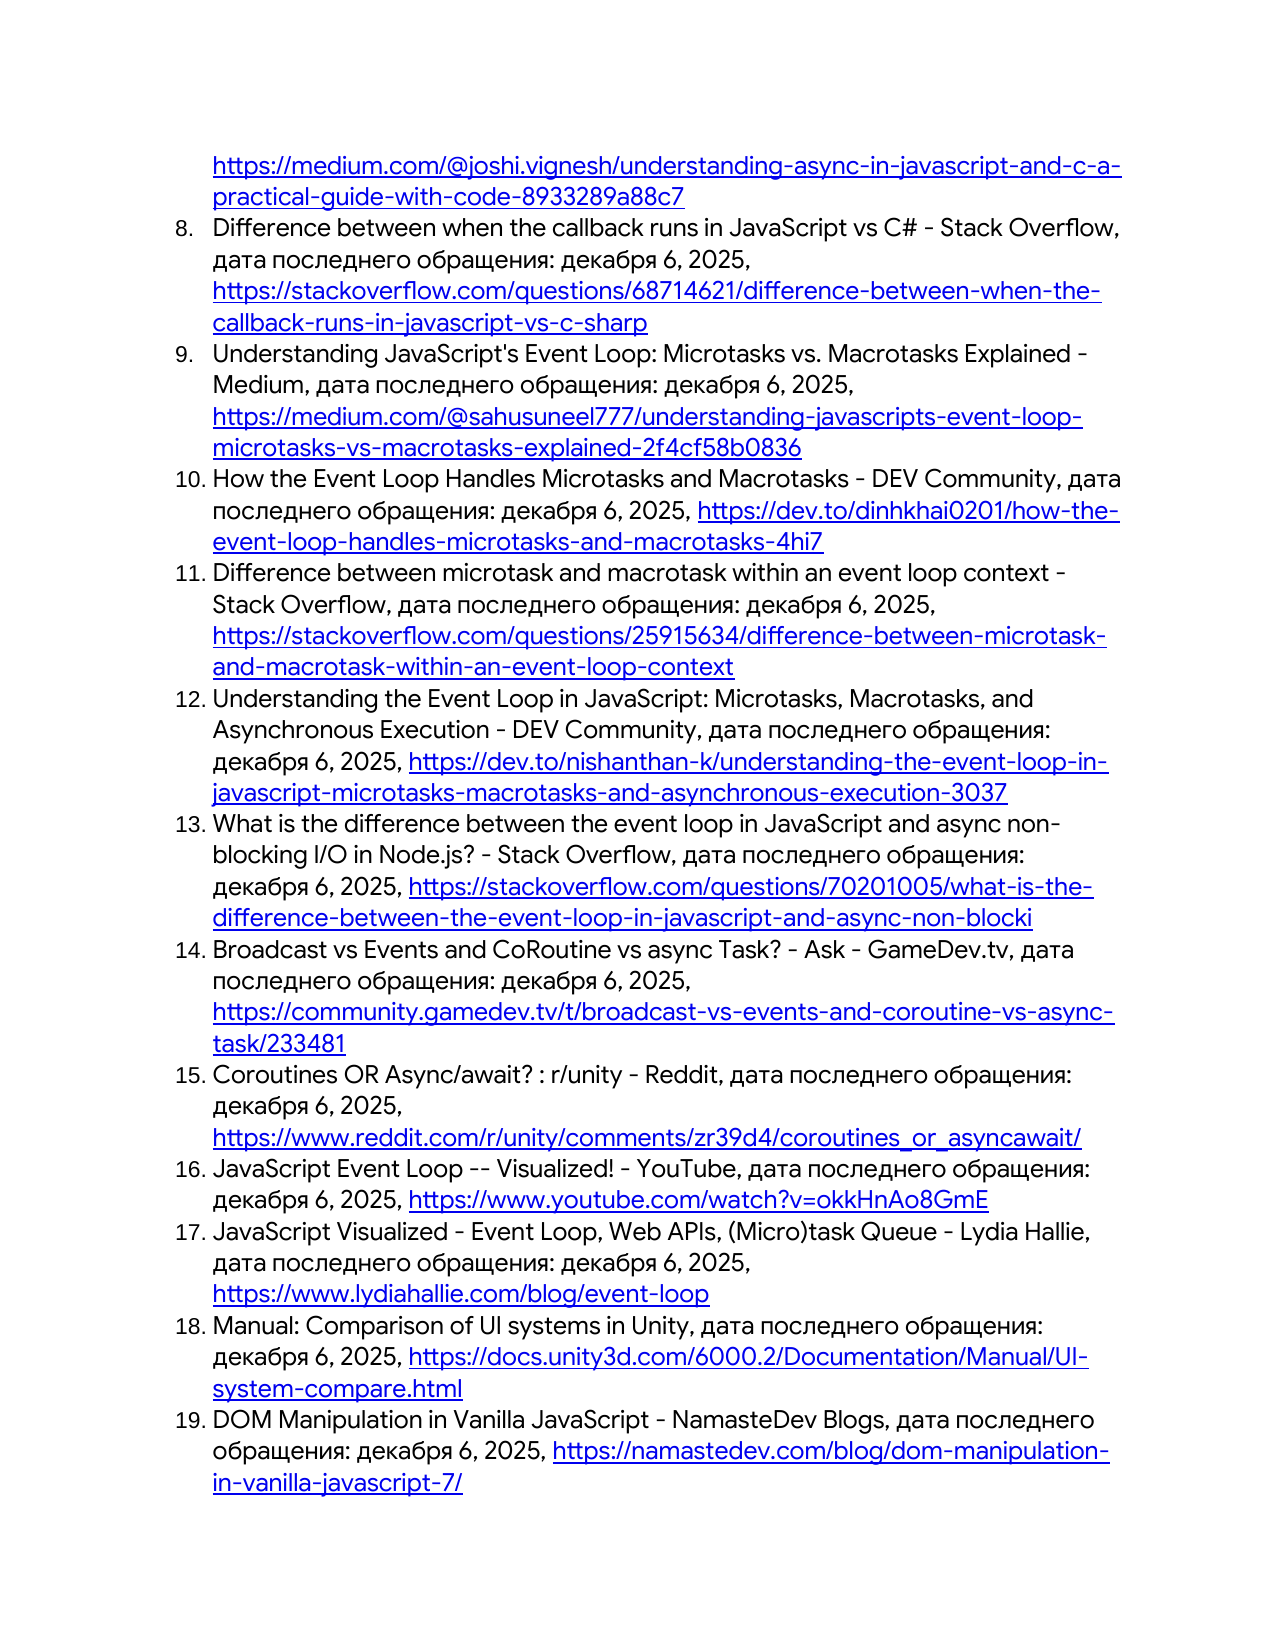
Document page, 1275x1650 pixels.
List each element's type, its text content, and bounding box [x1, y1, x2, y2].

list Coroutines OR Async/await? : r/unity - Reddit, дата последнего обращения: декабря 6, 2025, https://www.reddit.com/r/unity/comments/zr39d4/coroutines_or_asyncawait/ [175, 1059, 1125, 1153]
list Difference between microtask and macrotask within an event loop context - Stack Overflow, дата последнего обращения: декабря 6, 2025, https://stackoverflow.com/questions/25915634/difference-between-microtask-and-macrotask-within-an-event-loop-context [175, 558, 1125, 683]
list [175, 150, 1125, 213]
list Manual: Comparison of UI systems in Unity, дата последнего обращения: декабря 6, 2025, https://docs.unity3d.com/6000.2/Documentation/Manual/UI-system-compare.html [175, 1310, 1125, 1404]
list How the Event Loop Handles Microtasks and Macrotasks - DEV Community, дата последнего обращения: декабря 6, 2025, https://dev.to/dinhkhai0201/how-the-event-loop-handles-microtasks-and-macrotasks-4hi7 [175, 463, 1125, 558]
list Understanding the Event Loop in JavaScript: Microtasks, Macrotasks, and Asynchronous Execution - DEV Community, дата последнего обращения: декабря 6, 2025, https://dev.to/nishanthan-k/understanding-the-event-loop-in-javascript-microtasks-macrotasks-and-asynchronous-execution-3037 [175, 683, 1125, 808]
list JavaScript Event Loop -- Visualized! - YouTube, дата последнего обращения: декабря 6, 2025, https://www.youtube.com/watch?v=okkHnAo8GmE [175, 1153, 1125, 1216]
list JavaScript Visualized - Event Loop, Web APIs, (Micro)task Queue - Lydia Hallie, дата последнего обращения: декабря 6, 2025, https://www.lydiahallie.com/blog/event-loop [175, 1216, 1125, 1310]
list Broadcast vs Events and CoRoutine vs async Task? - Ask - GameDev.tv, дата последнего обращения: декабря 6, 2025, https://community.gamedev.tv/t/broadcast-vs-events-and-coroutine-vs-async-task/233481 [175, 934, 1125, 1059]
list Difference between when the callback runs in JavaScript vs C# - Stack Overflow, дата последнего обращения: декабря 6, 2025, https://stackoverflow.com/questions/68714621/difference-between-when-the-callback-runs-in-javascript-vs-c-sharp [175, 213, 1125, 338]
list Understanding JavaScript's Event Loop: Microtasks vs. Macrotasks Explained - Medium, дата последнего обращения: декабря 6, 2025, https://medium.com/@sahusuneel777/understanding-javascripts-event-loop-microtasks-vs-macrotasks-explained-2f4cf58b0836 [175, 338, 1125, 463]
list What is the difference between the event loop in JavaScript and async non-blocking I/O in Node.js? - Stack Overflow, дата последнего обращения: декабря 6, 2025, https://stackoverflow.com/questions/70201005/what-is-the-difference-between-the-event-loop-in-javascript-and-async-non-blocki [175, 808, 1125, 934]
list DOM Manipulation in Vanilla JavaScript - NamasteDev Blogs, дата последнего обращения: декабря 6, 2025, https://namastedev.com/blog/dom-manipulation-in-vanilla-javascript-7/ [175, 1404, 1125, 1498]
